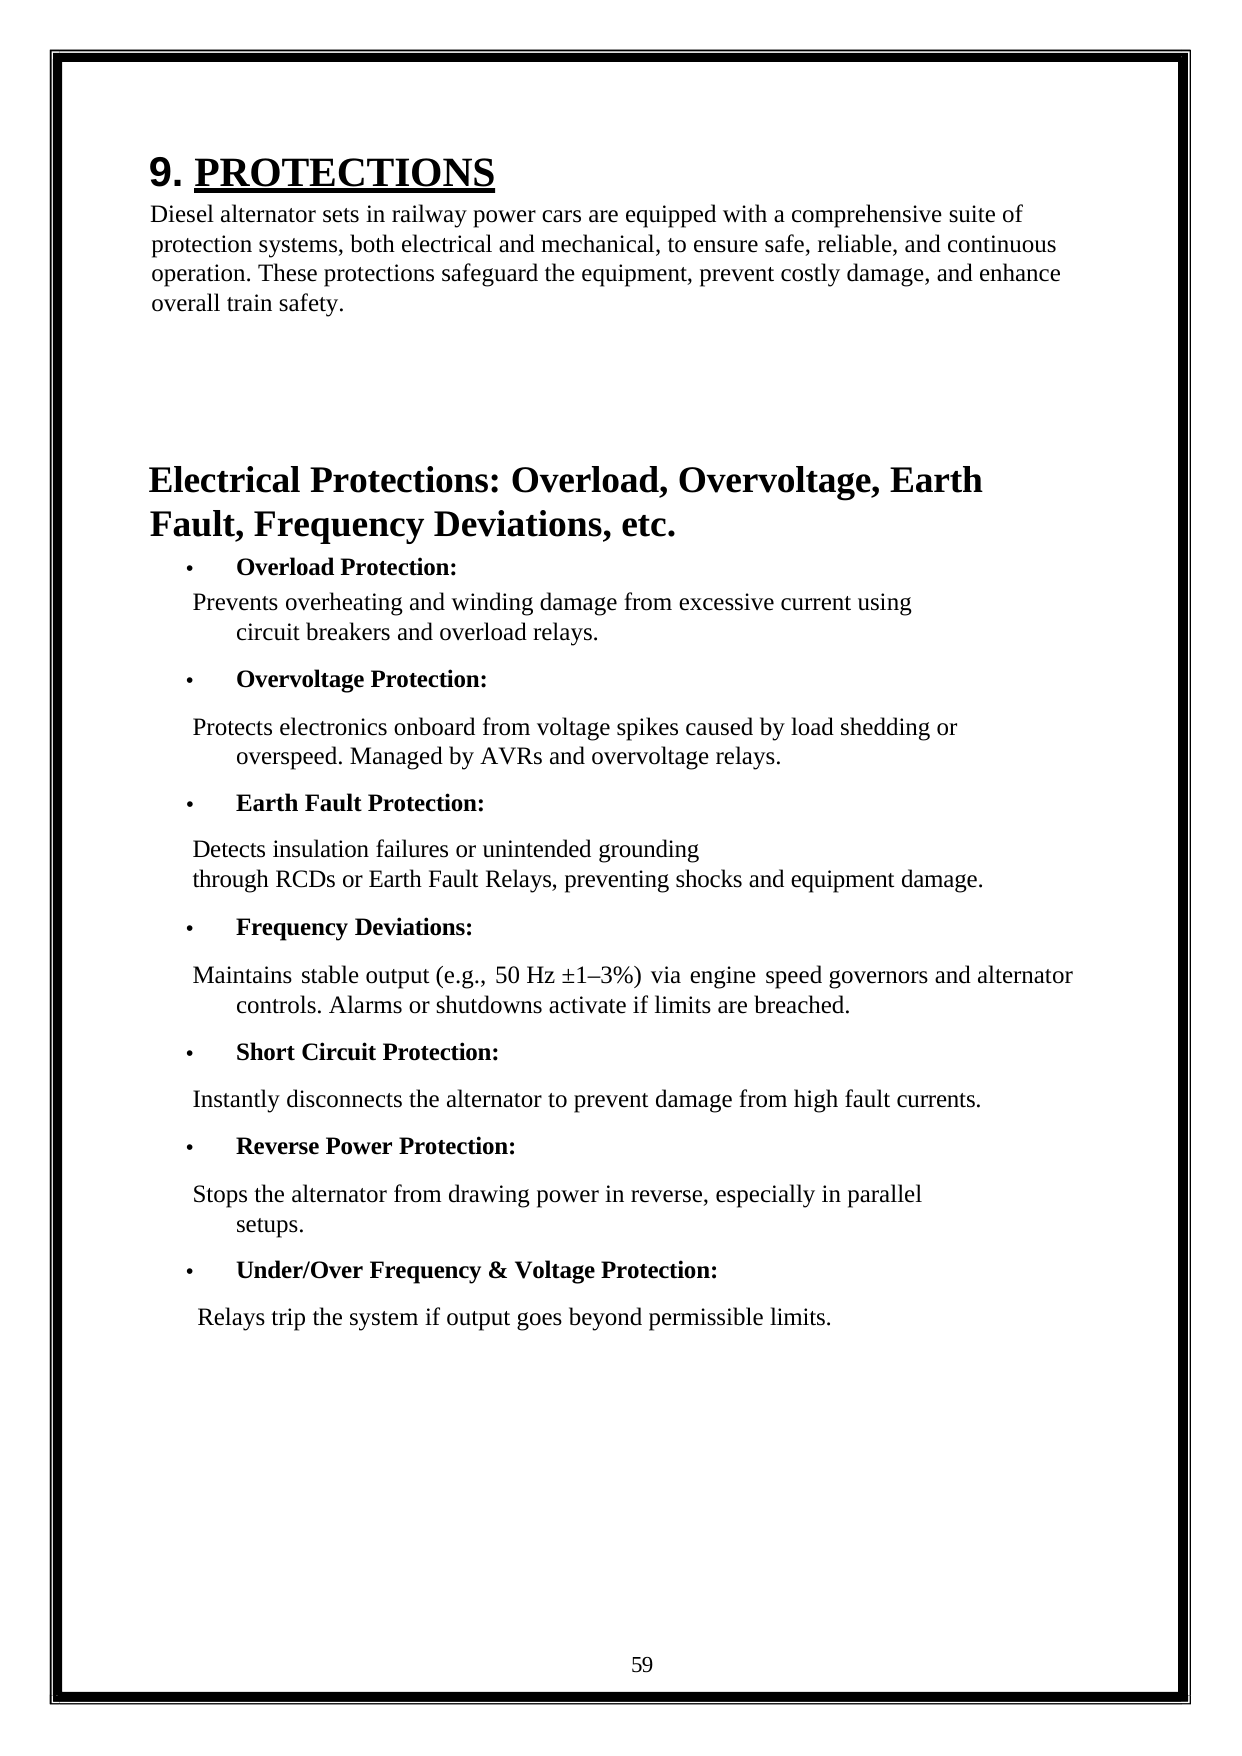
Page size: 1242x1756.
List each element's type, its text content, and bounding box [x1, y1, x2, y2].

text Diesel alternator sets in railway power cars are equipped with a comprehensive suite of protection systems, both electrical and mechanical, to ensure safe, reliable, and continuous operation. These protections safeguard the equipment, prevent costly damage, and enhance overall train safety. [150, 199, 1085, 317]
text Stops the alternator from drawing power in reverse, especially in parallel setups. [192, 1179, 984, 1237]
subtitle Electrical Protections: Overload, Overvoltage, Earth Fault, Frequency Deviations, etc. [148, 457, 1051, 545]
text Maintains stable output (e.g., 50 Hz ±1–3%) via engine speed governors and alternator controls. Alarms or shutdowns activate if limits are breached. [192, 961, 1085, 1019]
subtitle PROTECTIONS [148, 147, 1197, 195]
subtitle Under/Over Frequency & Voltage Protection: [186, 1256, 1197, 1284]
subtitle Short Circuit Protection: [186, 1037, 1197, 1066]
subtitle Reverse Power Protection: [186, 1131, 1197, 1160]
text through RCDs or Earth Fault Relays, preventing shocks and equipment damage. [192, 864, 1197, 893]
text Detects insulation failures or unintended grounding [192, 834, 1197, 863]
text Relays trip the system if output goes beyond permissible limits. [197, 1302, 1197, 1331]
subtitle Frequency Deviations: [186, 912, 1197, 941]
text Prevents overheating and winding damage from excessive current using circuit breakers and overload relays. [192, 587, 933, 646]
subtitle Overvoltage Protection: [186, 664, 1197, 693]
text Protects electronics onboard from voltage spikes caused by load shedding or overspeed. Managed by AVRs and overvoltage relays. [192, 712, 1023, 770]
subtitle Earth Fault Protection: [186, 788, 1197, 817]
text Instantly disconnects the alternator to prevent damage from high fault currents. [192, 1084, 1051, 1113]
subtitle Overload Protection: [186, 552, 1197, 581]
